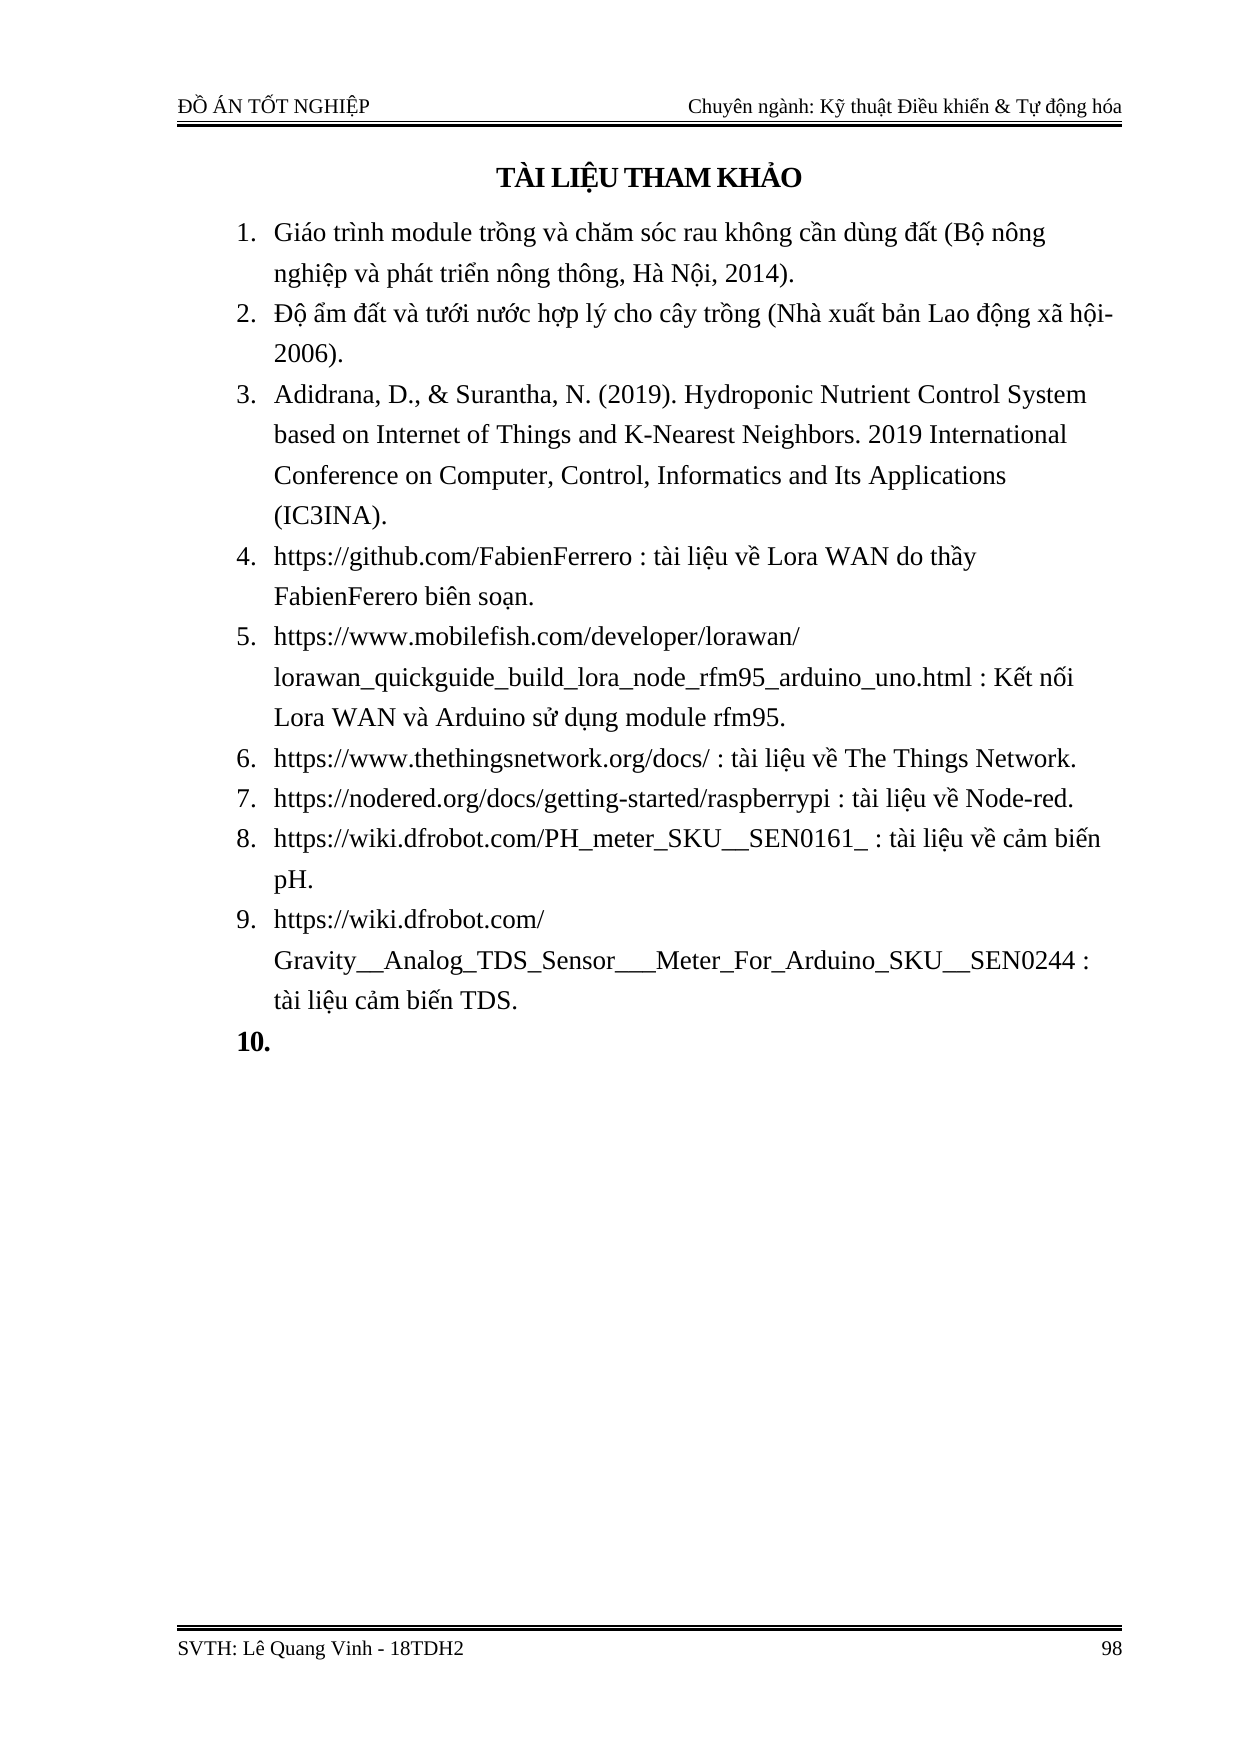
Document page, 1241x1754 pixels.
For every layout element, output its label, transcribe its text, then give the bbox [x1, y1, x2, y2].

list Độ ẩm đất và tưới nước hợp lý cho cây trồng (Nhà xuất bản Lao động xã hội-2006). [236, 297, 1122, 369]
list Adidrana, D., & Surantha, N. (2019). Hydroponic Nutrient Control System based on Internet of Things and K-Nearest Neighbors. 2019 International Conference on Computer, Control, Informatics and Its Applications (IC3INA). [236, 378, 1122, 530]
list https://wiki.dfrobot.com/PH_meter_SKU__SEN0161_ : tài liệu về cảm biến pH. [236, 822, 1122, 894]
list Giáo trình module trồng và chăm sóc rau không cần dùng đất (Bộ nông nghiệp và phát triển nông thông, Hà Nội, 2014). [236, 216, 1122, 288]
text TÀI LIỆU THAM KHẢO [177, 160, 1122, 194]
list https://github.com/FabienFerrero : tài liệu về Lora WAN do thầy FabienFerero biên soạn. [236, 539, 1122, 611]
list https://www.mobilefish.com/developer/lorawan/lorawan_quickguide_build_lora_node_rfm95_arduino_uno.html : Kết nối Lora WAN và Arduino sử dụng module rfm95. [236, 620, 1122, 732]
list https://nodered.org/docs/getting-started/raspberrypi : tài liệu về Node-red. [236, 782, 1122, 813]
list https://www.thethingsnetwork.org/docs/ : tài liệu về The Things Network. [236, 742, 1122, 773]
list https://wiki.dfrobot.com/Gravity__Analog_TDS_Sensor___Meter_For_Arduino_SKU__SEN0244 : tài liệu cảm biến TDS. [236, 903, 1122, 1015]
